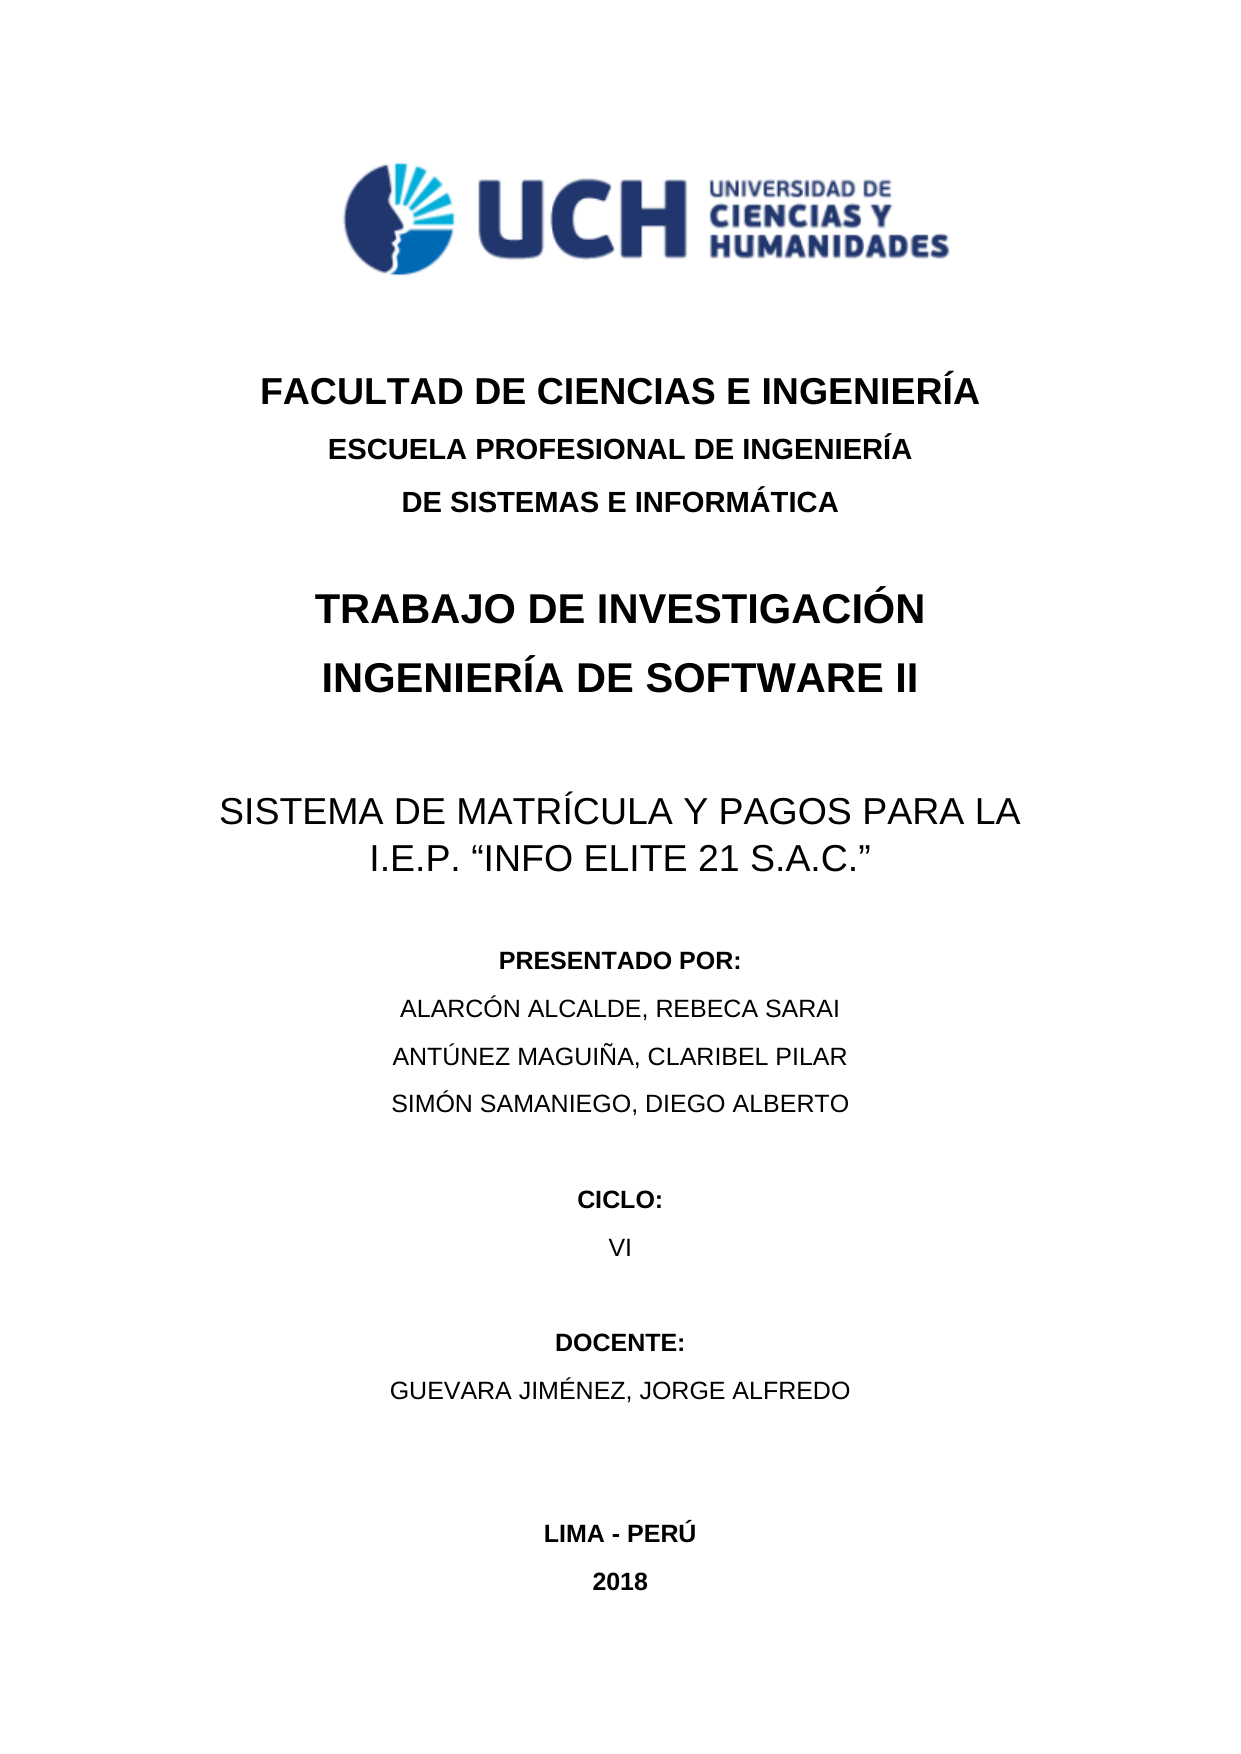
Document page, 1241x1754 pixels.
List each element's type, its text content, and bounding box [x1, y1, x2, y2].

text LIMA - PERÚ [177, 1519, 1063, 1547]
picture [336, 147, 968, 301]
text PRESENTADO POR: [177, 946, 1063, 975]
text FACULTAD DE CIENCIAS E INGENIERÍA [177, 241, 1063, 412]
text DOCENTE: [177, 1328, 1063, 1357]
text CICLO: [177, 1185, 1063, 1213]
text ESCUELA PROFESIONAL DE INGENIERÍA [177, 432, 1063, 466]
text SISTEMA DE MATRÍCULA Y PAGOS PARA LA I.E.P. “INFO ELITE 21 S.A.C.” [177, 789, 1063, 879]
text SIMÓN SAMANIEGO, DIEGO ALBERTO [177, 1089, 1063, 1118]
text INGENIERÍA DE SOFTWARE II [177, 653, 1063, 701]
text ANTÚNEZ MAGUIÑA, CLARIBEL PILAR [177, 1042, 1063, 1070]
text ALARCÓN ALCALDE, REBECA SARAI [177, 994, 1063, 1023]
text 2018 [177, 1566, 1063, 1595]
text VI [177, 1232, 1063, 1261]
text TRABAJO DE INVESTIGACIÓN [177, 584, 1063, 632]
text GUEVARA JIMÉNEZ, JORGE ALFREDO [177, 1376, 1063, 1404]
text DE SISTEMAS E INFORMÁTICA [177, 485, 1063, 518]
